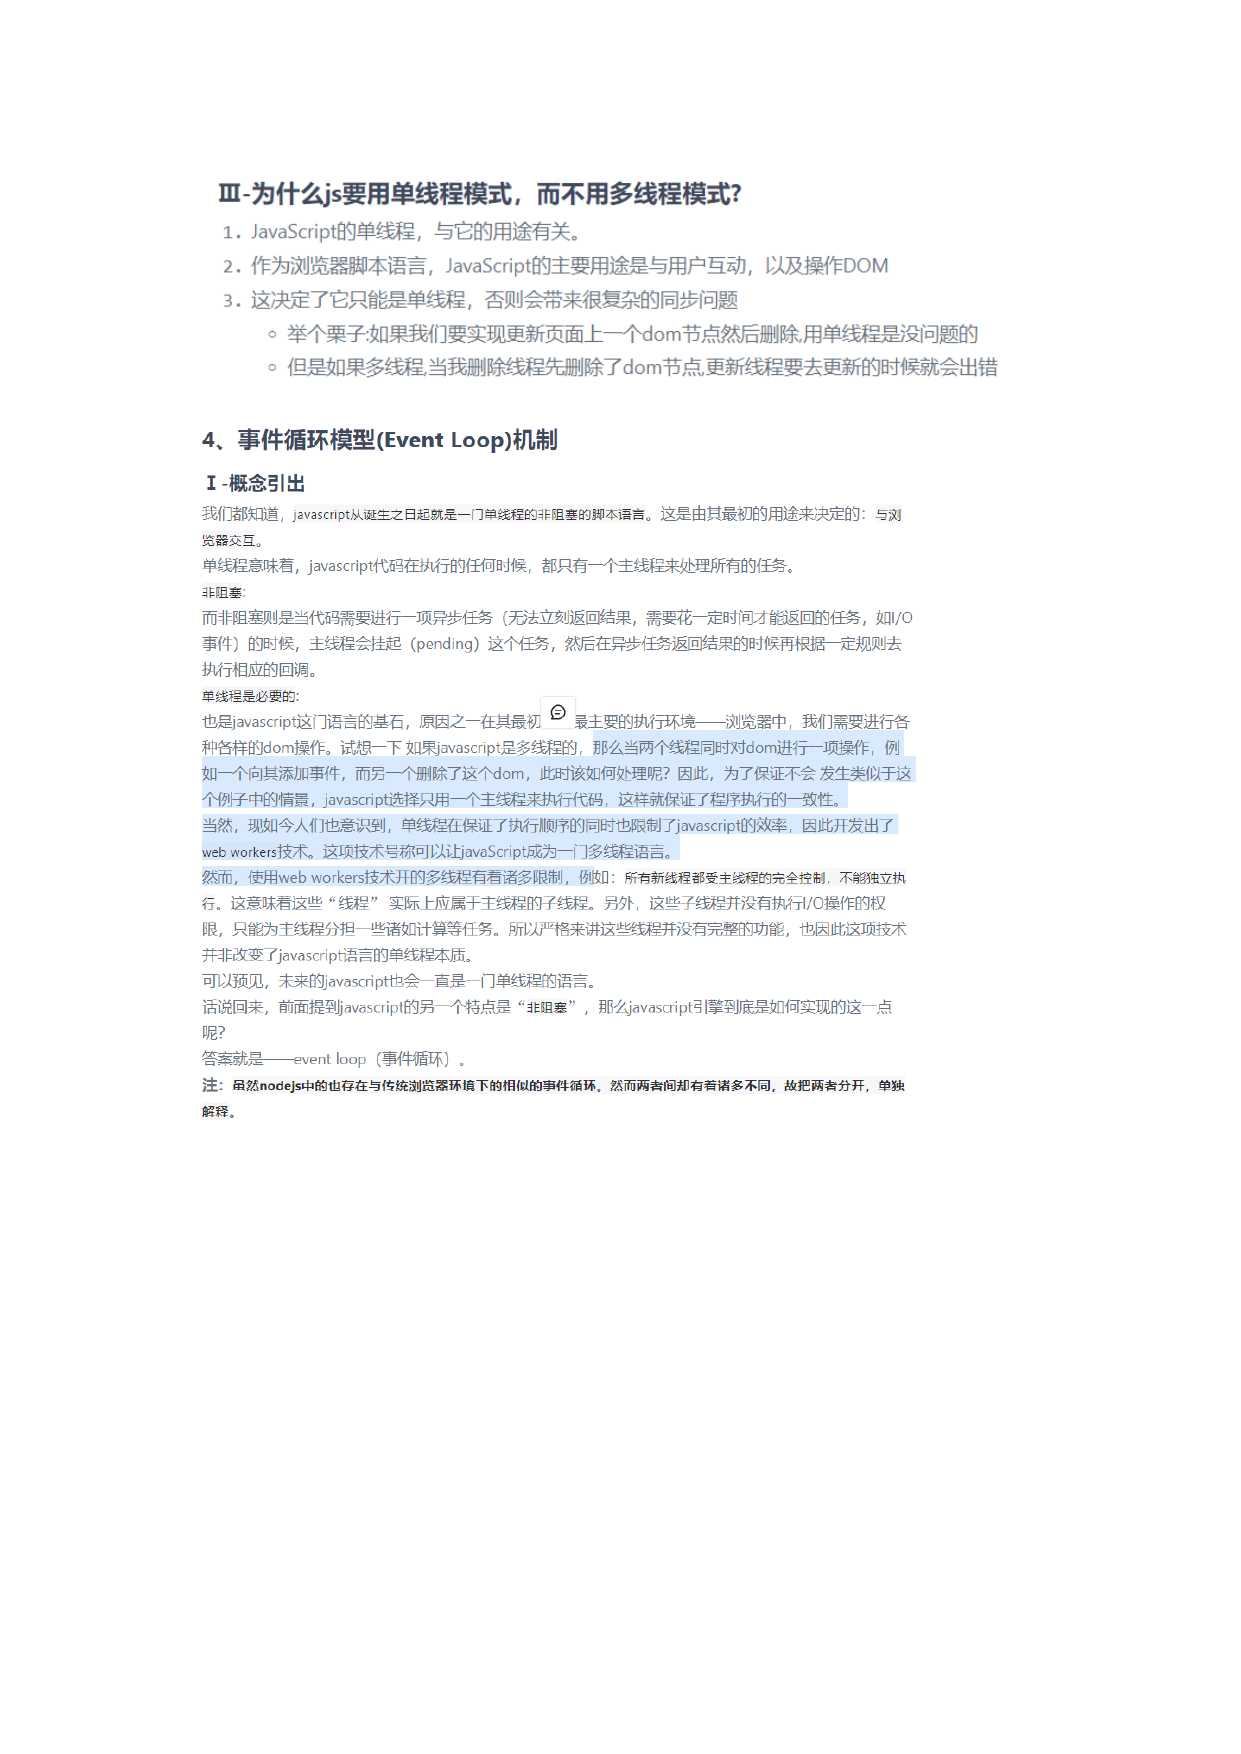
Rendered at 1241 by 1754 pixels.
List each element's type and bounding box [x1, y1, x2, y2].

picture [187, 422, 930, 1128]
picture [187, 162, 1053, 405]
